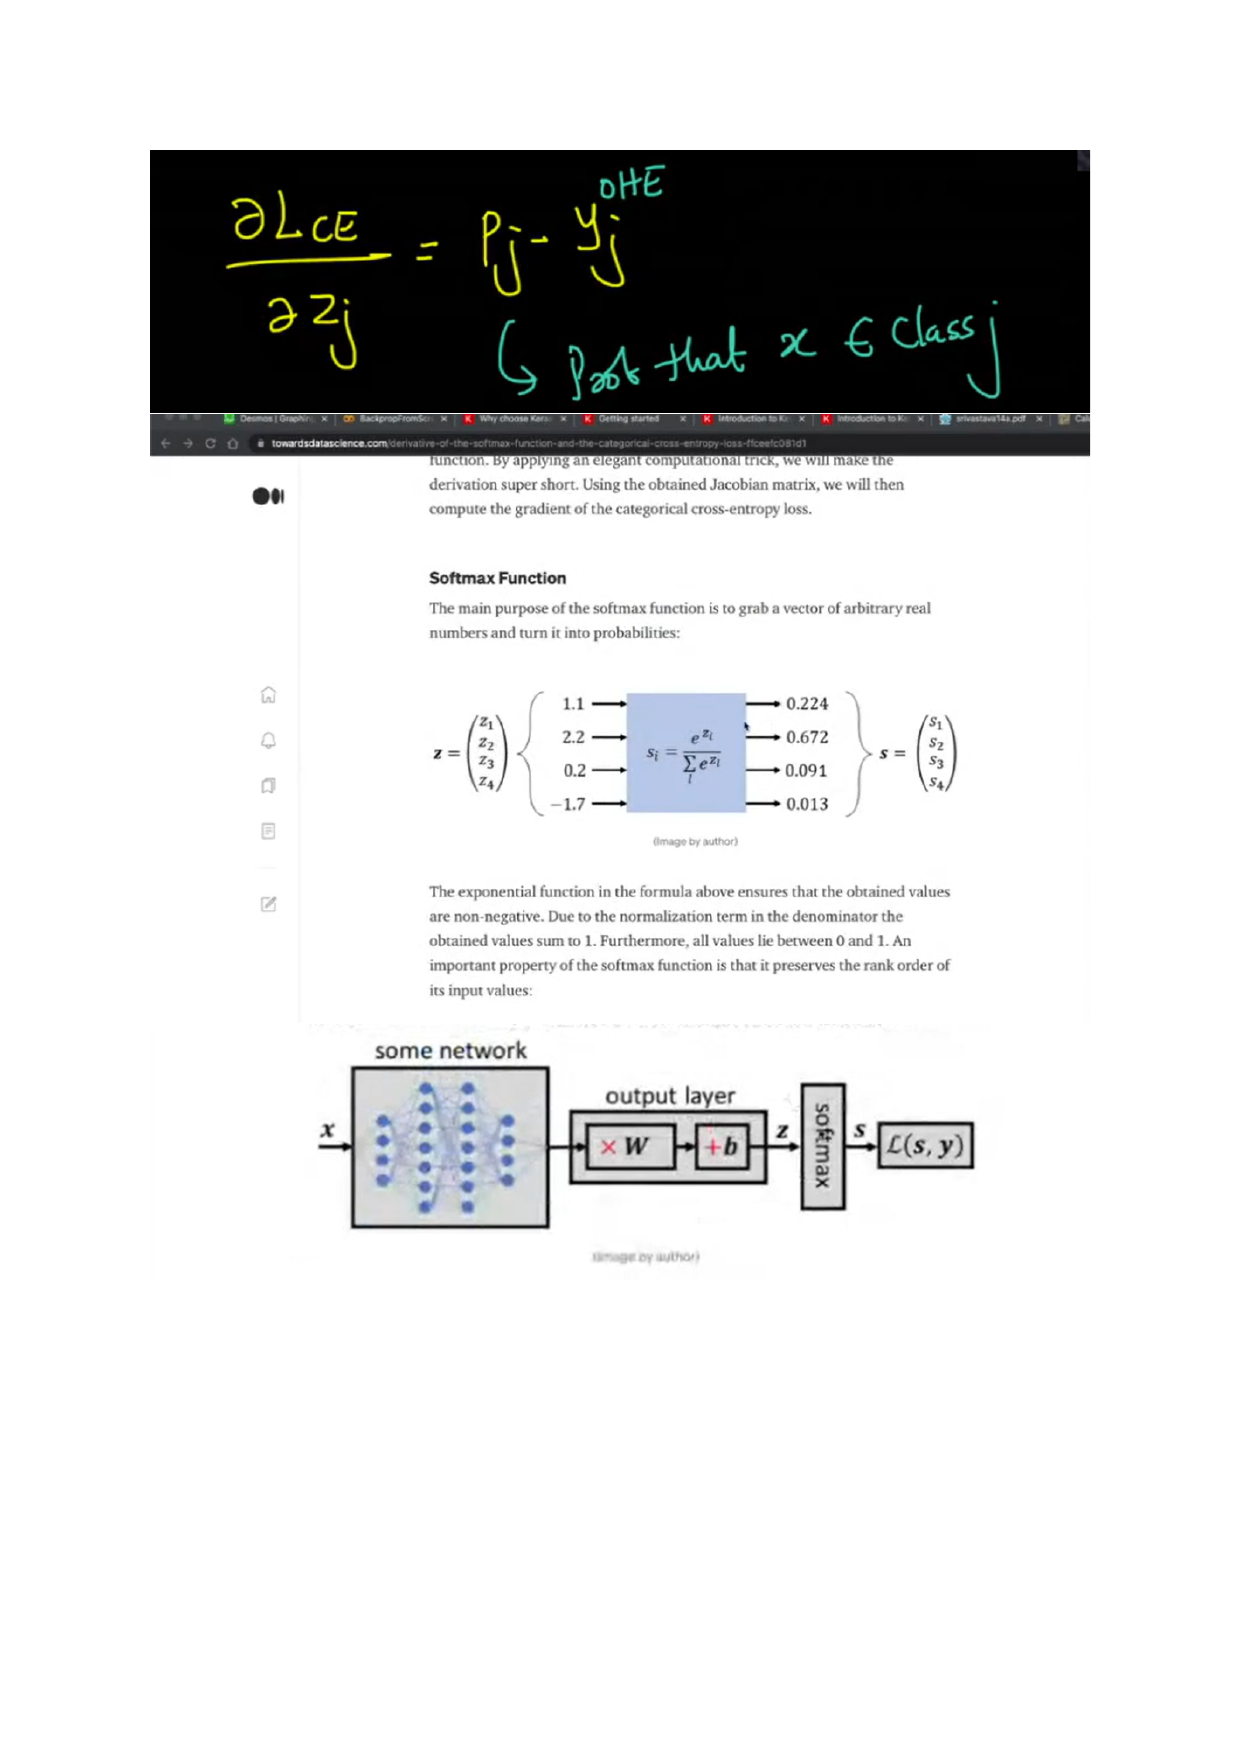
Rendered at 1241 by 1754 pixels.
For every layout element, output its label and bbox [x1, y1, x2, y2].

picture [150, 414, 1091, 1023]
picture [150, 150, 1091, 413]
picture [150, 1024, 1091, 1280]
